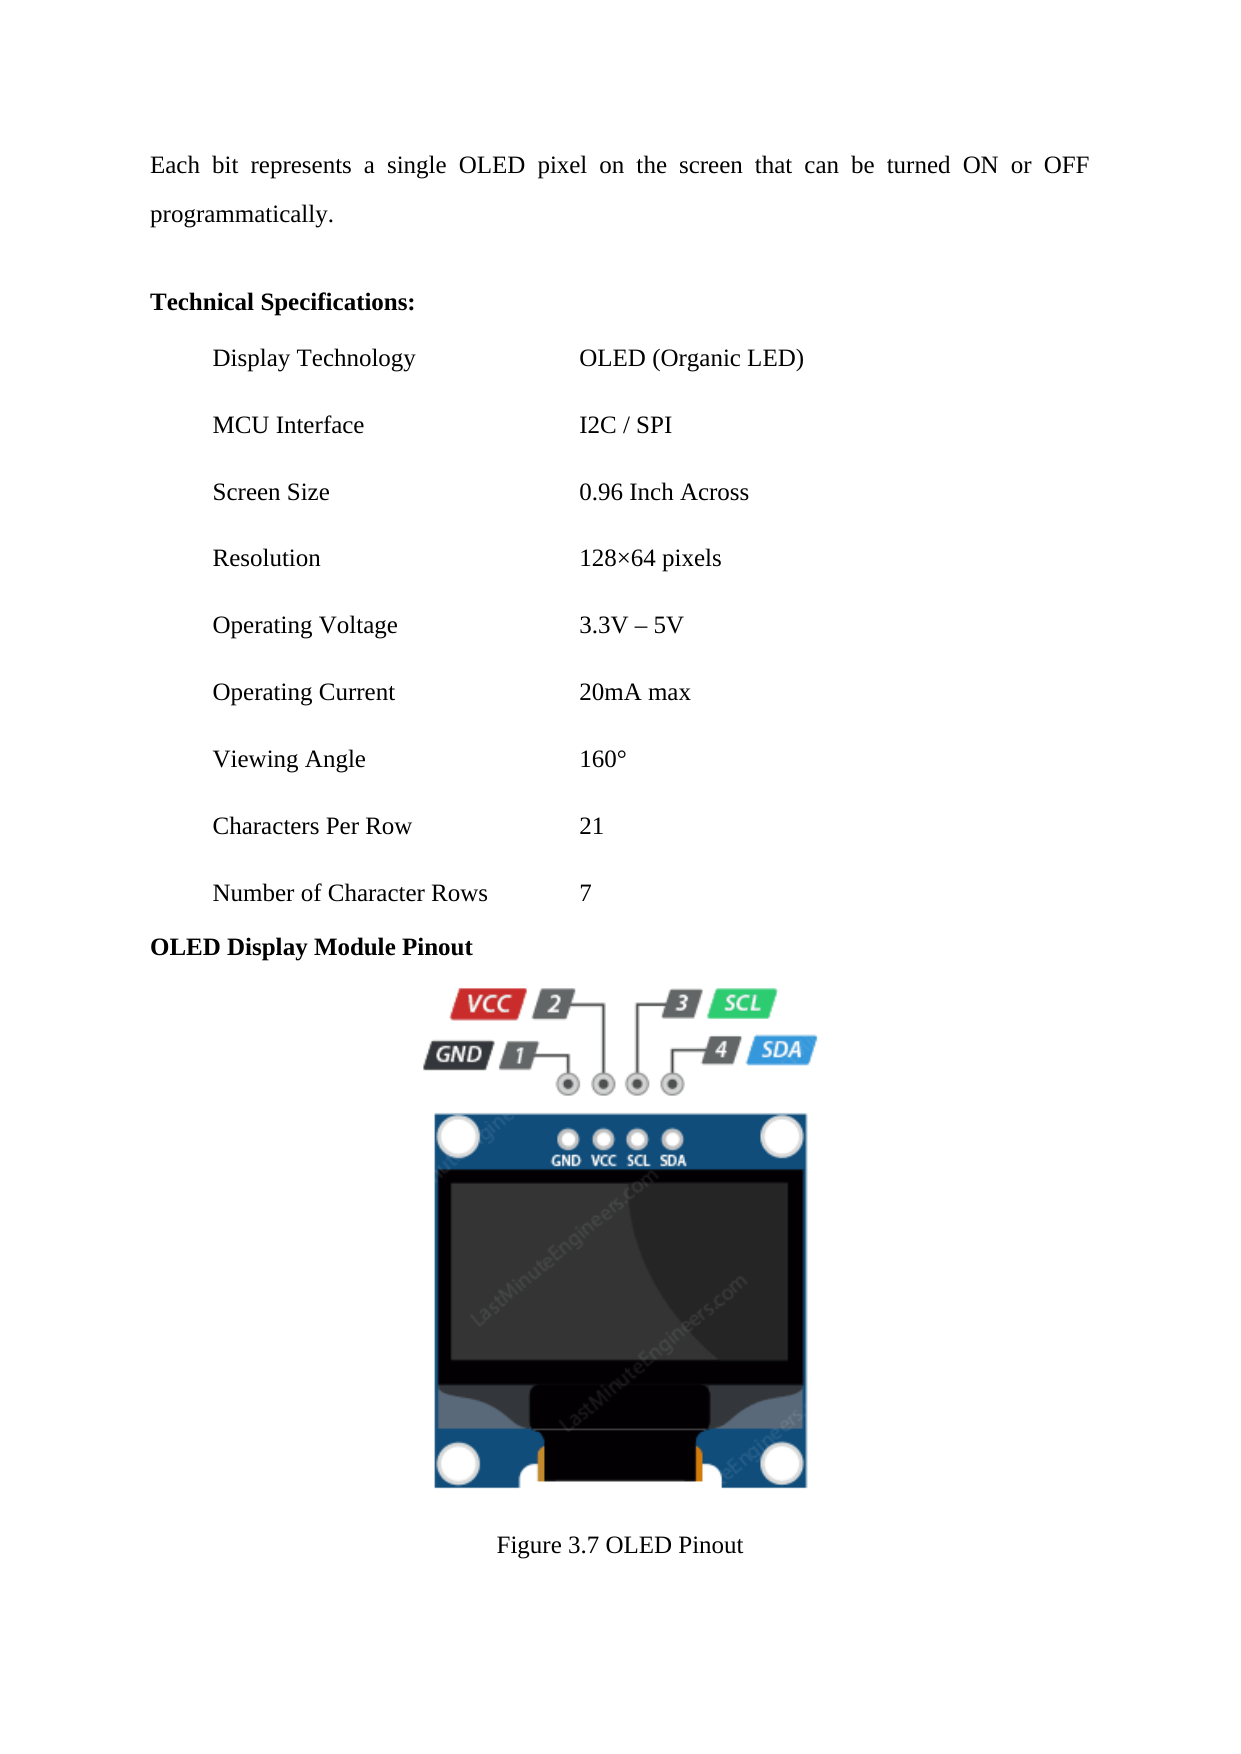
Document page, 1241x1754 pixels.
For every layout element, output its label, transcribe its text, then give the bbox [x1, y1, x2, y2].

table_cell Operating Voltage [150, 598, 531, 665]
table_cell I2C / SPI [531, 397, 887, 464]
table_cell 160° [531, 732, 887, 798]
table_cell Resolution [150, 531, 531, 598]
text Figure 3.7 OLED Pinout [150, 1530, 1090, 1559]
table_cell Screen Size [150, 464, 531, 531]
table_cell 128×64 pixels [531, 531, 887, 598]
table_cell Number of Character Rows [150, 865, 531, 932]
text OLED Display Module Pinout [150, 932, 1090, 961]
table_header OLED (Organic LED) [531, 330, 887, 397]
table_header Display Technology [150, 330, 531, 397]
picture [277, 987, 964, 1512]
table_cell 20mA max [531, 665, 887, 732]
text Technical Specifications: [150, 287, 1090, 316]
table_cell 21 [531, 799, 887, 865]
table_cell 7 [531, 865, 887, 932]
text Each bit represents a single OLED pixel on the screen that can be turned ON or OFF programmatically. [150, 150, 1090, 228]
table_cell 0.96 Inch Across [531, 464, 887, 531]
table_cell Characters Per Row [150, 799, 531, 865]
table_cell Operating Current [150, 665, 531, 732]
table_cell Viewing Angle [150, 732, 531, 798]
table_cell 3.3V – 5V [531, 598, 887, 665]
table_cell MCU Interface [150, 397, 531, 464]
